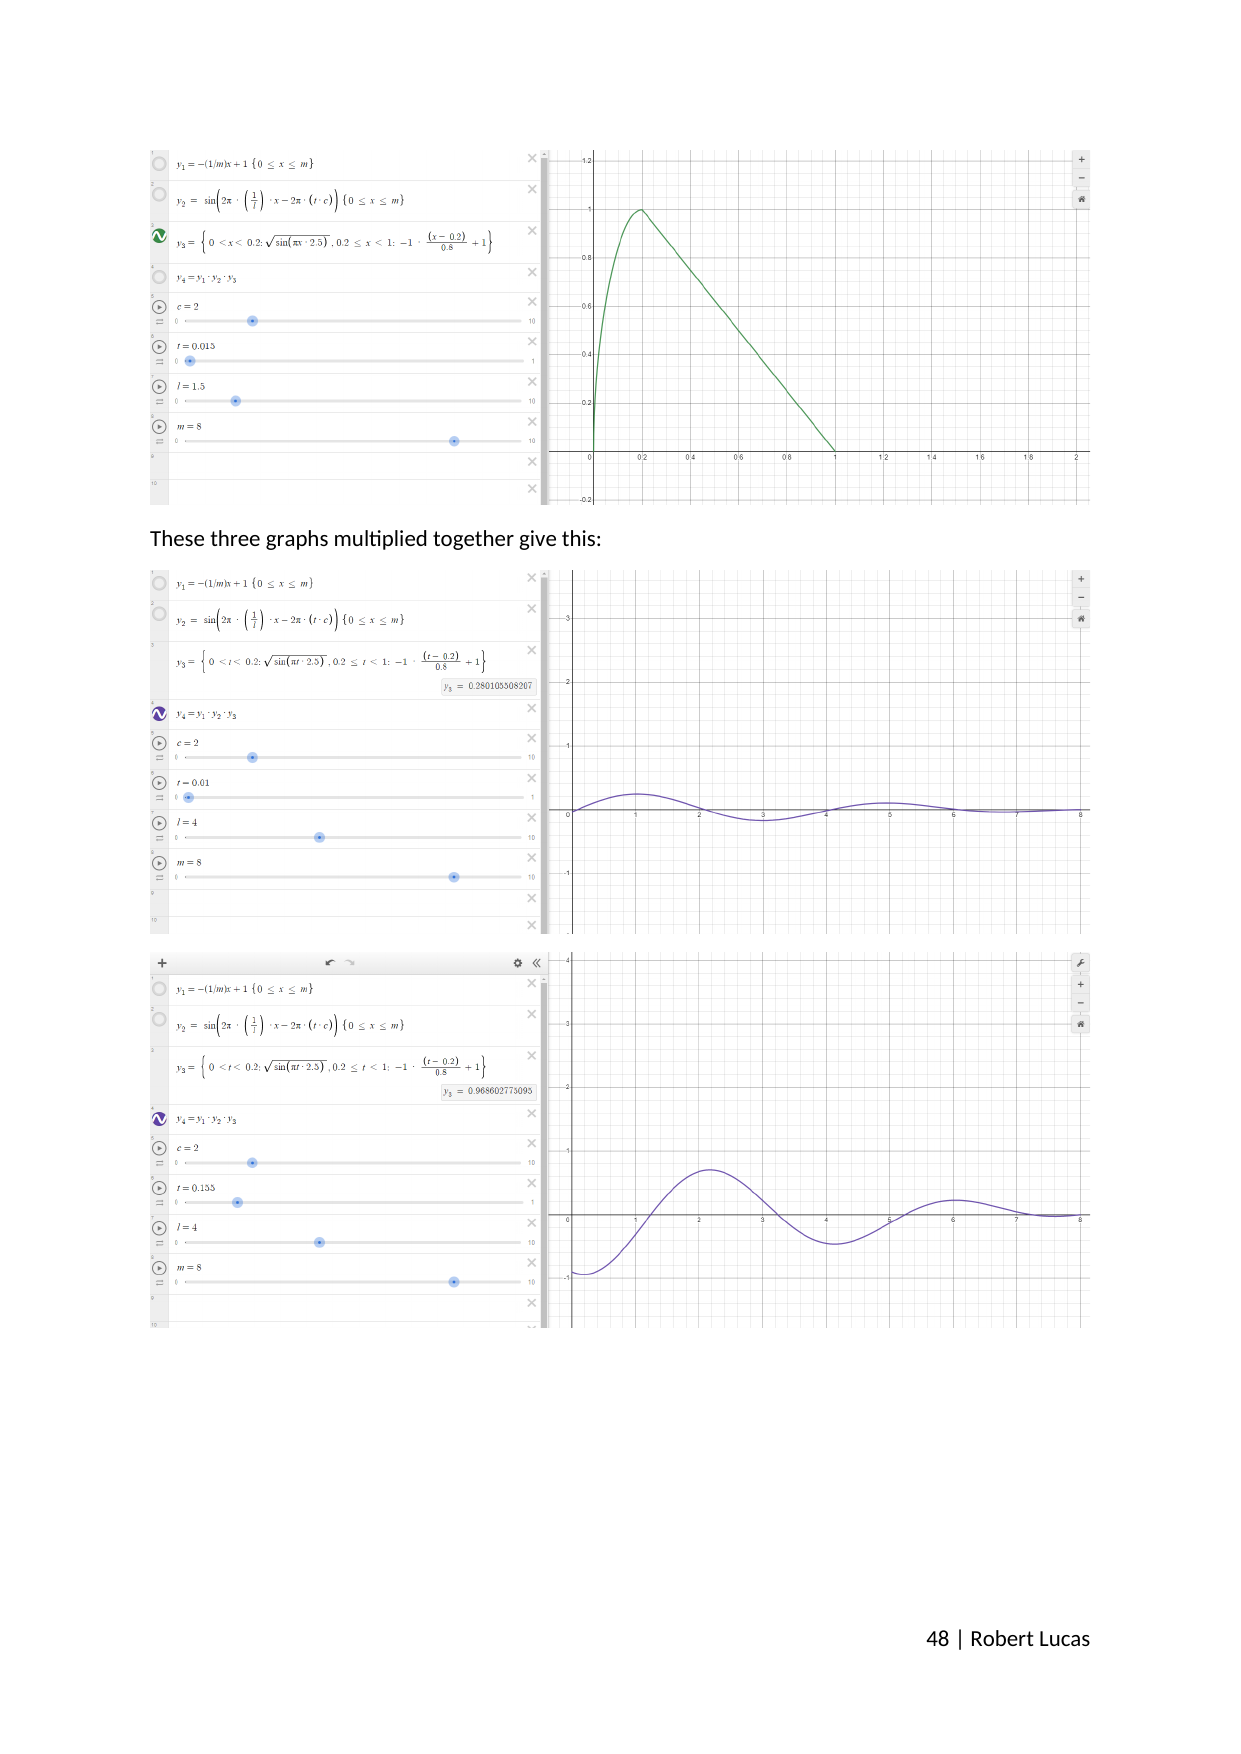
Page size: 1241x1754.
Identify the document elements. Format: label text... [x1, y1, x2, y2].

picture [150, 952, 1091, 1328]
picture [150, 570, 1091, 934]
picture [150, 150, 1091, 505]
text These three graphs multiplied together give this: [150, 524, 1090, 552]
